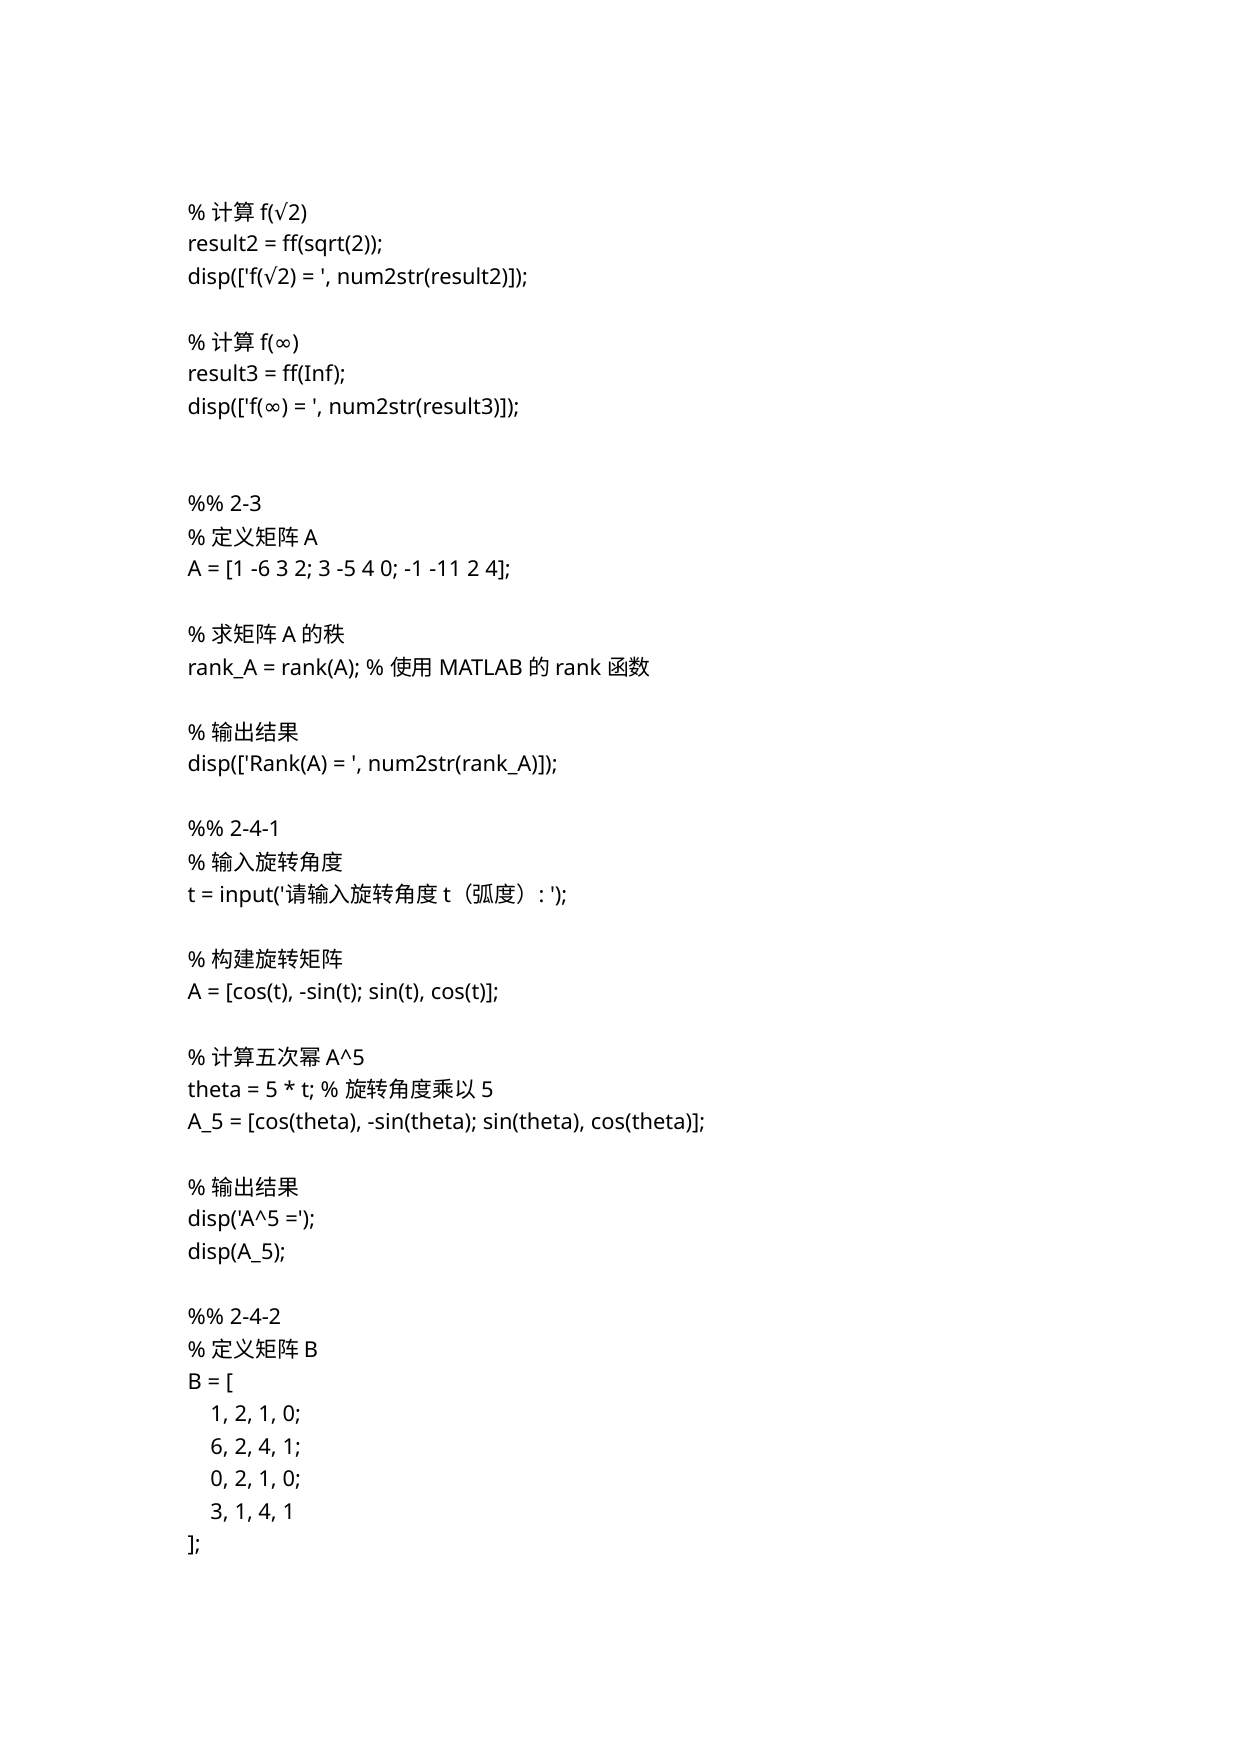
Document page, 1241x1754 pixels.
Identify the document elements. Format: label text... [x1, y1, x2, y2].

text % 输出结果 [187, 1169, 1053, 1202]
text disp(A_5); [187, 1234, 1053, 1267]
text theta = 5 * t; % 旋转角度乘以 5 [187, 1072, 1053, 1104]
text disp(['Rank(A) = ', num2str(rank_A)]); [187, 747, 1053, 779]
text % 求矩阵 A 的秩 [187, 617, 1053, 649]
text % 计算 f(∞) [187, 324, 1053, 357]
text B = [ [187, 1364, 1053, 1397]
text rank_A = rank(A); % 使用 MATLAB 的 rank 函数 [187, 649, 1053, 682]
text A_5 = [cos(theta), -sin(theta); sin(theta), cos(theta)]; [187, 1104, 1053, 1137]
text %% 2-4-1 [187, 812, 1053, 844]
text result3 = ff(Inf); [187, 357, 1053, 389]
text %% 2-4-2 [187, 1299, 1053, 1332]
text % 构建旋转矩阵 [187, 942, 1053, 974]
text 1, 2, 1, 0; [187, 1397, 1053, 1429]
text % 输入旋转角度 [187, 844, 1053, 877]
text result2 = ff(sqrt(2)); [187, 227, 1053, 259]
text 3, 1, 4, 1 [187, 1494, 1053, 1527]
text A = [1 -6 3 2; 3 -5 4 0; -1 -11 2 4]; [187, 552, 1053, 584]
text % 定义矩阵 A [187, 519, 1053, 552]
text 6, 2, 4, 1; [187, 1429, 1053, 1462]
text % 计算 f(√2) [187, 194, 1053, 227]
text disp(['f(∞) = ', num2str(result3)]); [187, 389, 1053, 422]
text % 计算五次幂 A^5 [187, 1039, 1053, 1072]
text A = [cos(t), -sin(t); sin(t), cos(t)]; [187, 974, 1053, 1007]
text disp('A^5 ='); [187, 1202, 1053, 1234]
text ]; [187, 1527, 1053, 1559]
text % 定义矩阵 B [187, 1332, 1053, 1364]
text %% 2-3 [187, 487, 1053, 519]
text disp(['f(√2) = ', num2str(result2)]); [187, 259, 1053, 292]
text % 输出结果 [187, 714, 1053, 747]
text t = input('请输入旋转角度 t（弧度）: '); [187, 877, 1053, 909]
text 0, 2, 1, 0; [187, 1462, 1053, 1494]
